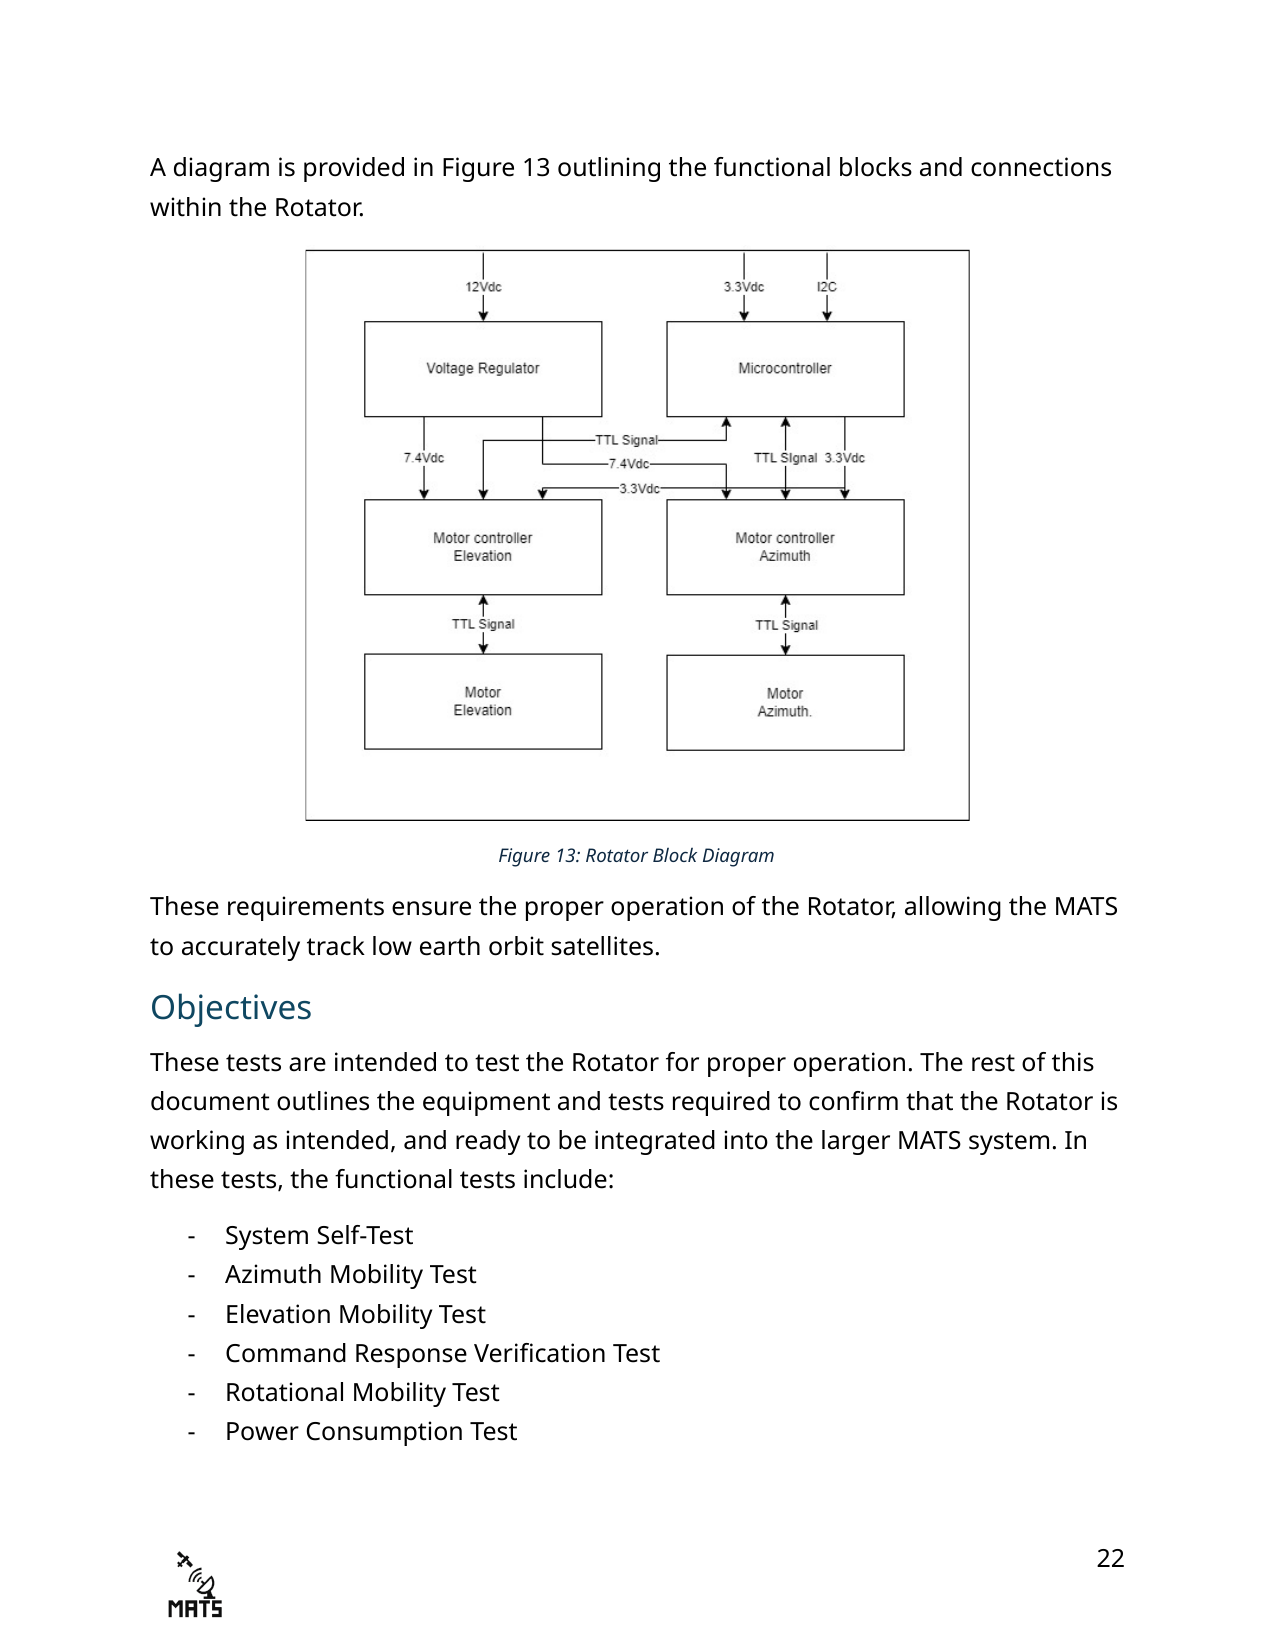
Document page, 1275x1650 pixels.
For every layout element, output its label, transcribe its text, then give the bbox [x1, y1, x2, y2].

list Command Response Verification Test [187, 1335, 1125, 1369]
list Azimuth Mobility Test [187, 1257, 1125, 1291]
list System Self-Test [187, 1218, 1125, 1252]
picture [305, 245, 970, 821]
list Elevation Mobility Test [187, 1296, 1125, 1330]
text Figure 13: Rotator Block Diagram [150, 843, 1125, 868]
list Power Consumption Test [187, 1414, 1125, 1448]
subtitle Objectives [150, 984, 1125, 1029]
picture [150, 1542, 240, 1632]
text These tests are intended to test the Rotator for proper operation. The rest of this document outlines the equipment and tests required to confirm that the Rotator is working as intended, and ready to be integrated into the larger MATS system. In these tests, the functional tests include: [150, 1044, 1125, 1196]
text A diagram is provided in Figure 13 outlining the functional blocks and connections within the Rotator. [150, 150, 1125, 223]
list Rotational Mobility Test [187, 1374, 1125, 1409]
text These requirements ensure the proper operation of the Rotator, allowing the MATS to accurately track low earth orbit satellites. [150, 889, 1125, 962]
